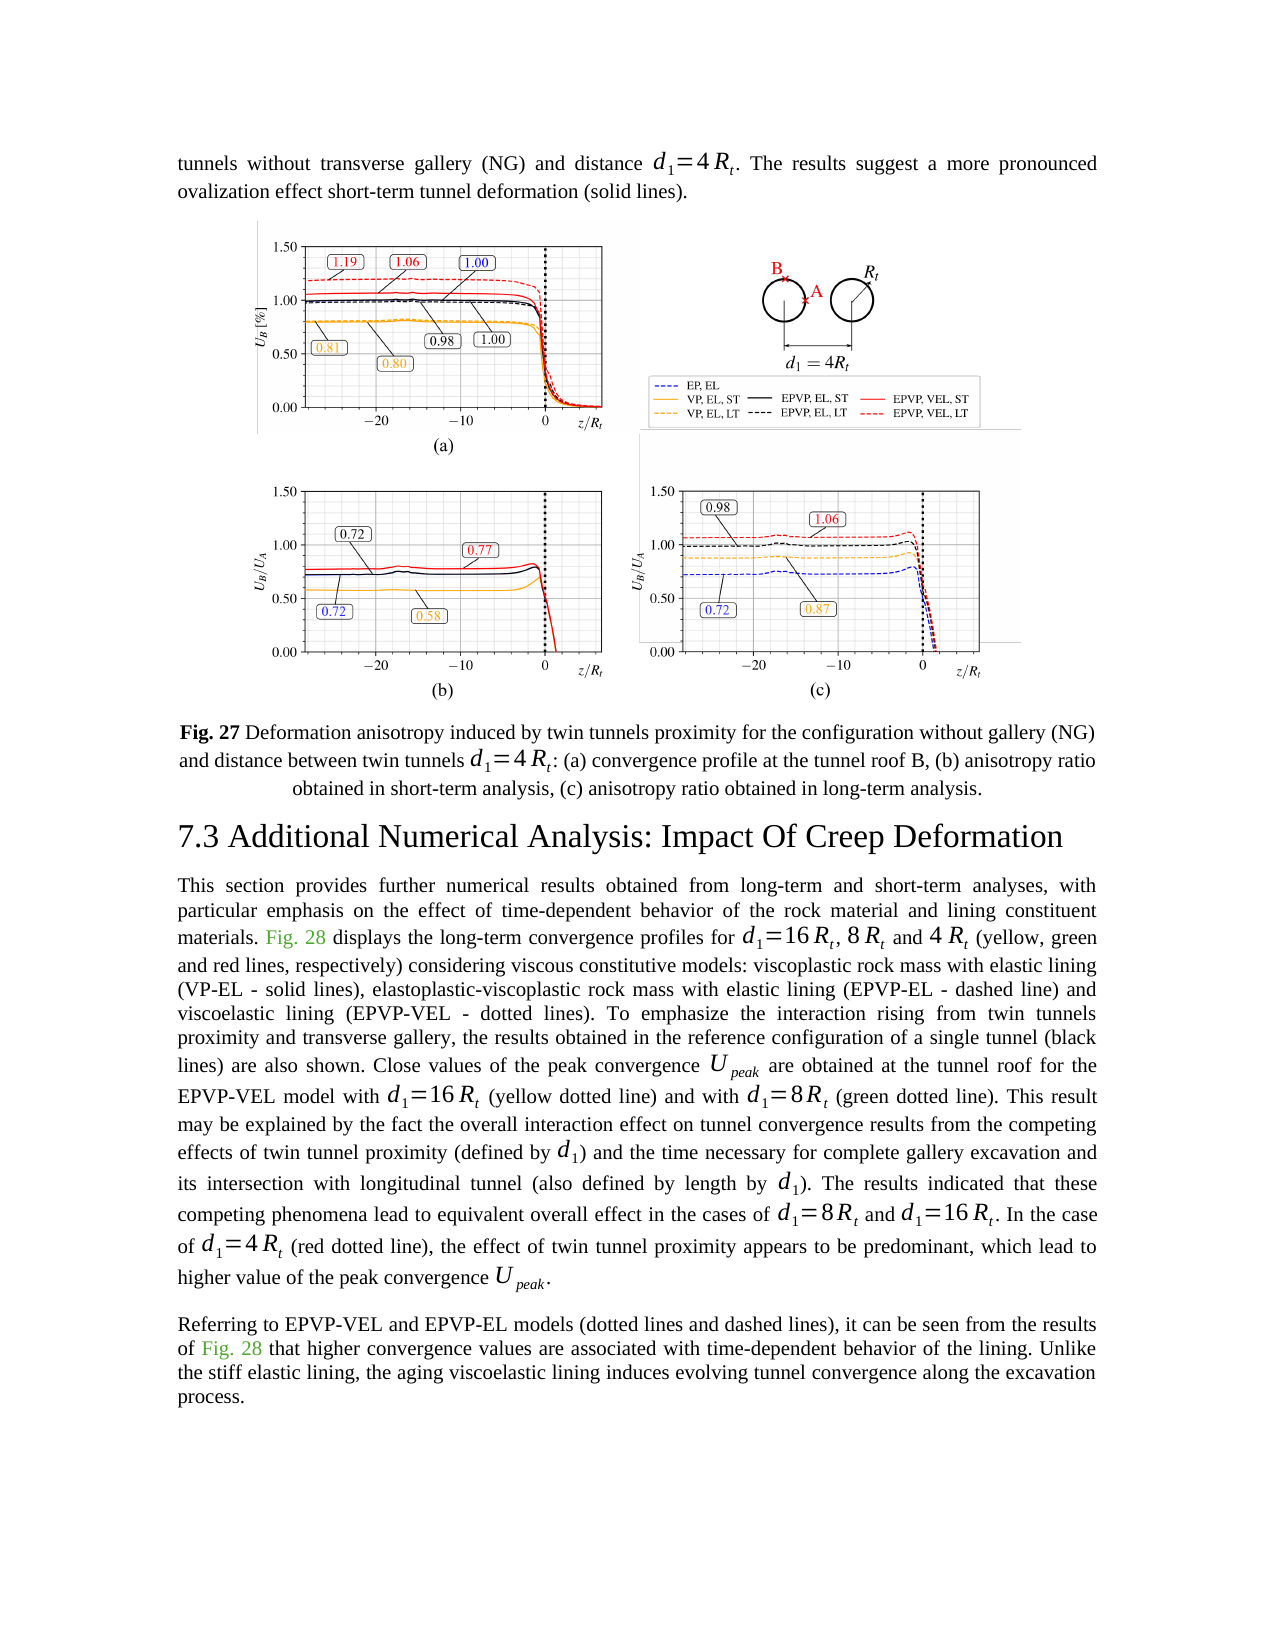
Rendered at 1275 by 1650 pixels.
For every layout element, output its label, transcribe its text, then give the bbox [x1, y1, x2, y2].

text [177, 148, 1098, 203]
text This section provides further numerical results obtained from long-term and short-term analyses, with particular emphasis on the effect of time-dependent behavior of the rock material and lining constituent materials. Fig. 28 displays the long-term convergence profiles for , and (yellow, green and red lines, respectively) considering viscous constitutive models: viscoplastic rock mass with elastic lining (VP-EL - solid lines), elastoplastic-viscoplastic rock mass with elastic lining (EPVP-EL - dashed line) and viscoelastic lining (EPVP-VEL - dotted lines). To emphasize the interaction rising from twin tunnels proximity and transverse gallery, the results obtained in the reference configuration of a single tunnel (black lines) are also shown. Close values of the peak convergence are obtained at the tunnel roof for the EPVP-VEL model with (yellow dotted line) and with (green dotted line). This result may be explained by the fact the overall interaction effect on tunnel convergence results from the competing effects of twin tunnel proximity (defined by ) and the time necessary for complete gallery excavation and its intersection with longitudinal tunnel (also defined by length by ). The results indicated that these competing phenomena lead to equivalent overall effect in the cases of and . In the case of (red dotted line), the effect of twin tunnel proximity appears to be predominant, which lead to higher value of the peak convergence . [177, 873, 1098, 1293]
text Referring to EPVP-VEL and EPVP-EL models (dotted lines and dashed lines), it can be seen from the results of Fig. 28 that higher convergence values are associated with time-dependent behavior of the lining. Unlike the stiff elastic lining, the aging viscoelastic lining induces evolving tunnel convergence along the excavation process. [177, 1311, 1098, 1408]
text Fig. 27 Deformation anisotropy induced by twin tunnels proximity for the configuration without gallery (NG) and distance between twin tunnels : (a) convergence profile at the tunnel roof B, (b) anisotropy ratio obtained in short-term analysis, (c) anisotropy ratio obtained in long-term analysis. [177, 720, 1098, 800]
picture [253, 221, 1022, 700]
subtitle 7.3 Additional Numerical Analysis: Impact Of Creep Deformation [177, 816, 1098, 855]
